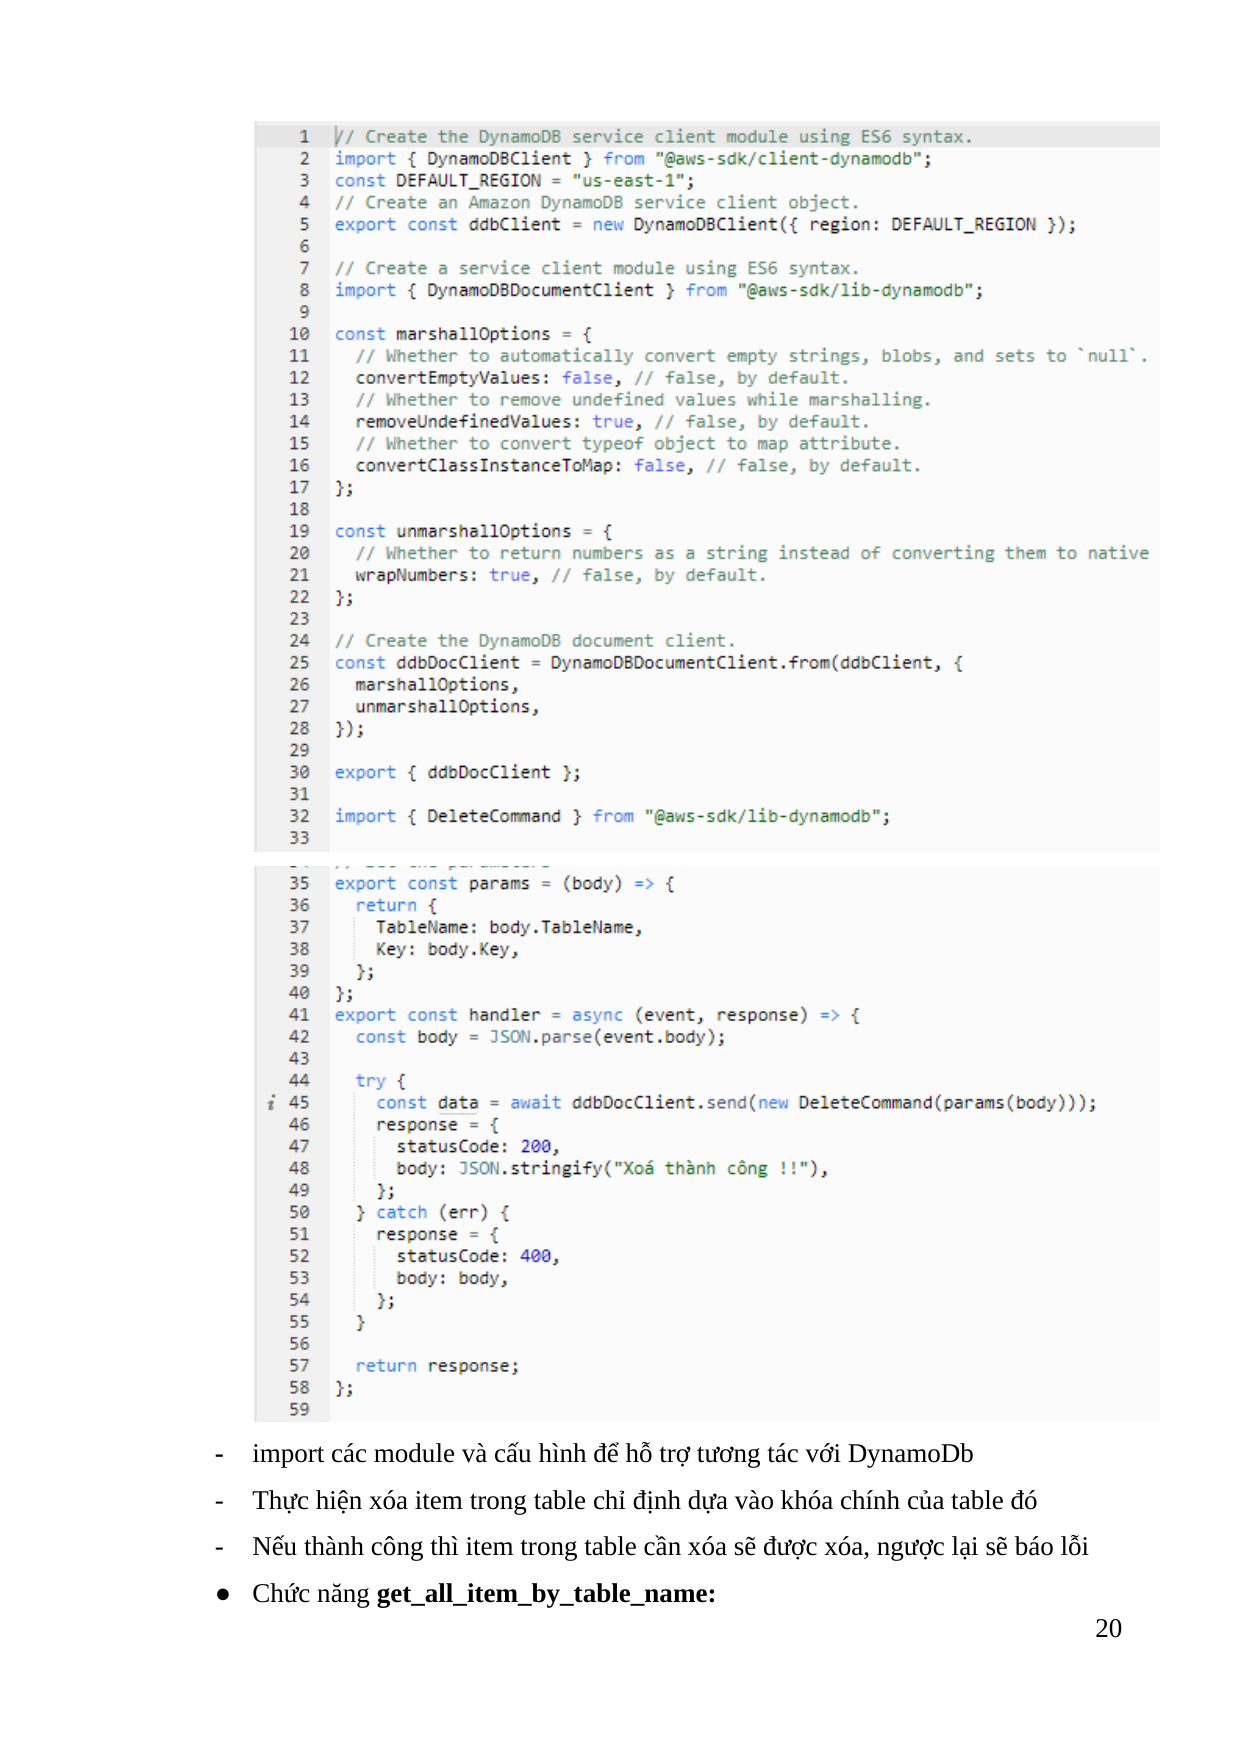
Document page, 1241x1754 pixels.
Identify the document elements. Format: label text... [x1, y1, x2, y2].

list Nếu thành công thì item trong table cần xóa sẽ được xóa, ngược lại sẽ báo lỗi [214, 1530, 1122, 1562]
list import các module và cấu hình để hỗ trợ tương tác với DynamoDb [214, 1437, 1122, 1468]
list Chức năng get_all_item_by_table_name: [214, 1577, 1122, 1608]
list Thực hiện xóa item trong table chỉ định dựa vào khóa chính của table đó [214, 1484, 1122, 1515]
picture [252, 121, 1160, 852]
picture [252, 866, 1160, 1422]
